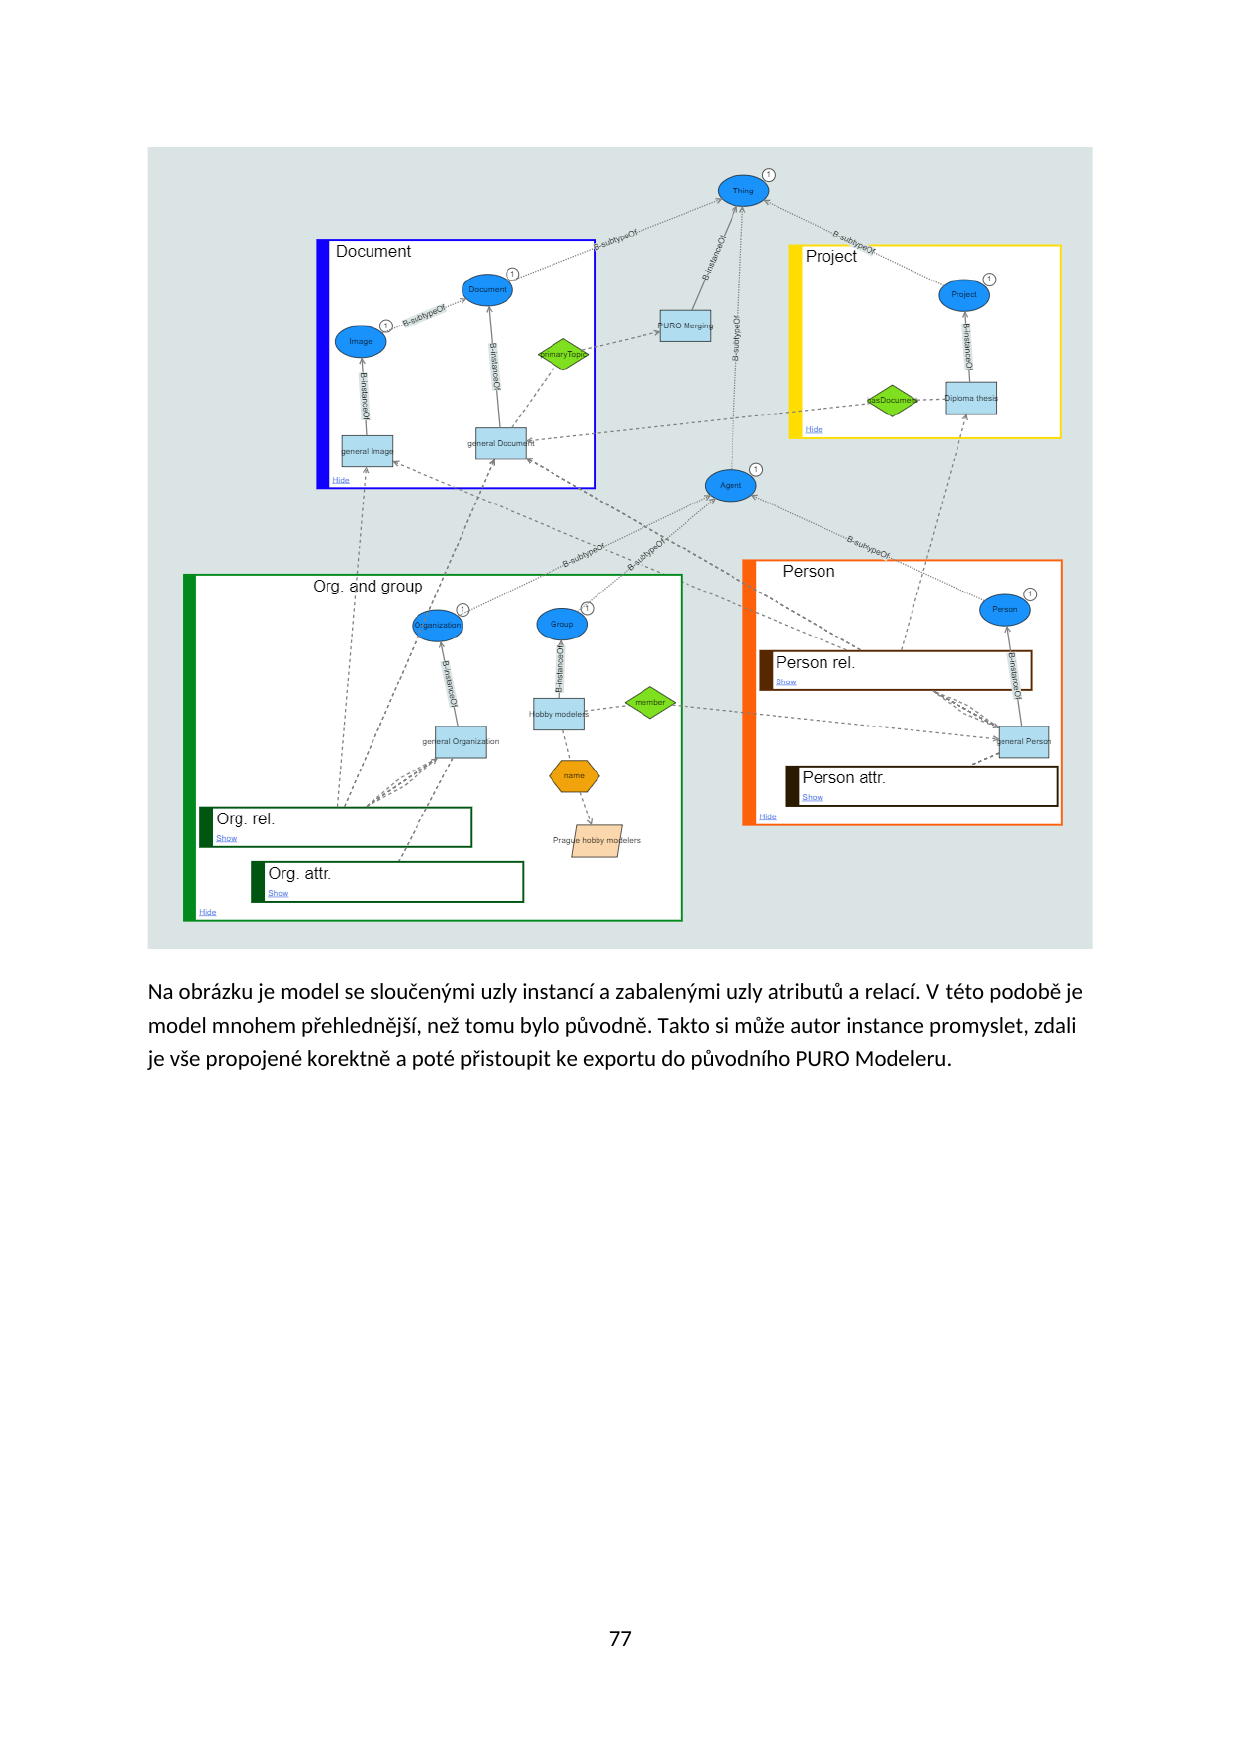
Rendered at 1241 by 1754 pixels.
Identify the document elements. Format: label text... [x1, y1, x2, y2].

picture [147, 147, 1093, 949]
text Na obrázku je model se sloučenými uzly instancí a zabalenými uzly atributů a relací. V této podobě je model mnohem přehlednější, než tomu bylo původně. Takto si může autor instance promyslet, zdali je vše propojené korektně a poté přistoupit ke exportu do původního PURO Modeleru. [148, 977, 1093, 1072]
